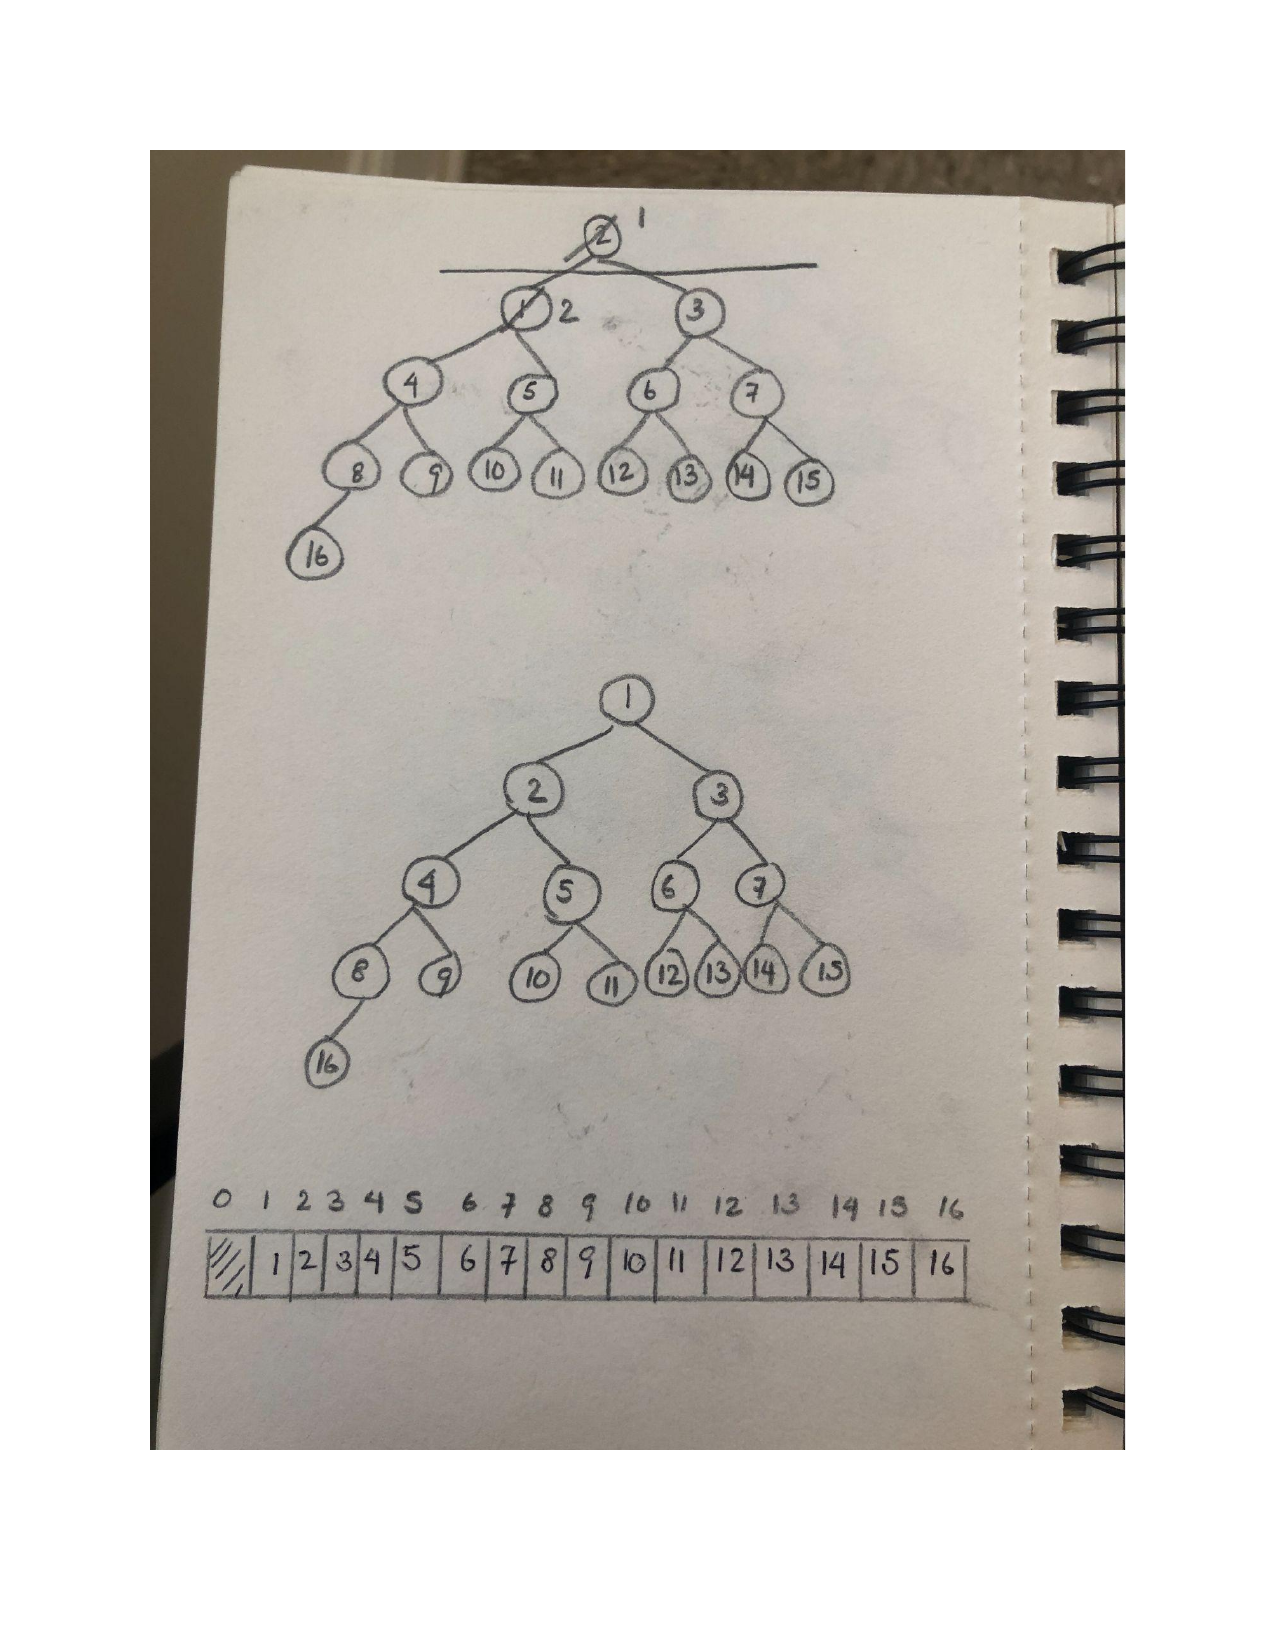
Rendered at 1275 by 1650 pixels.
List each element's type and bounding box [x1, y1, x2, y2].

picture [150, 150, 1125, 1450]
